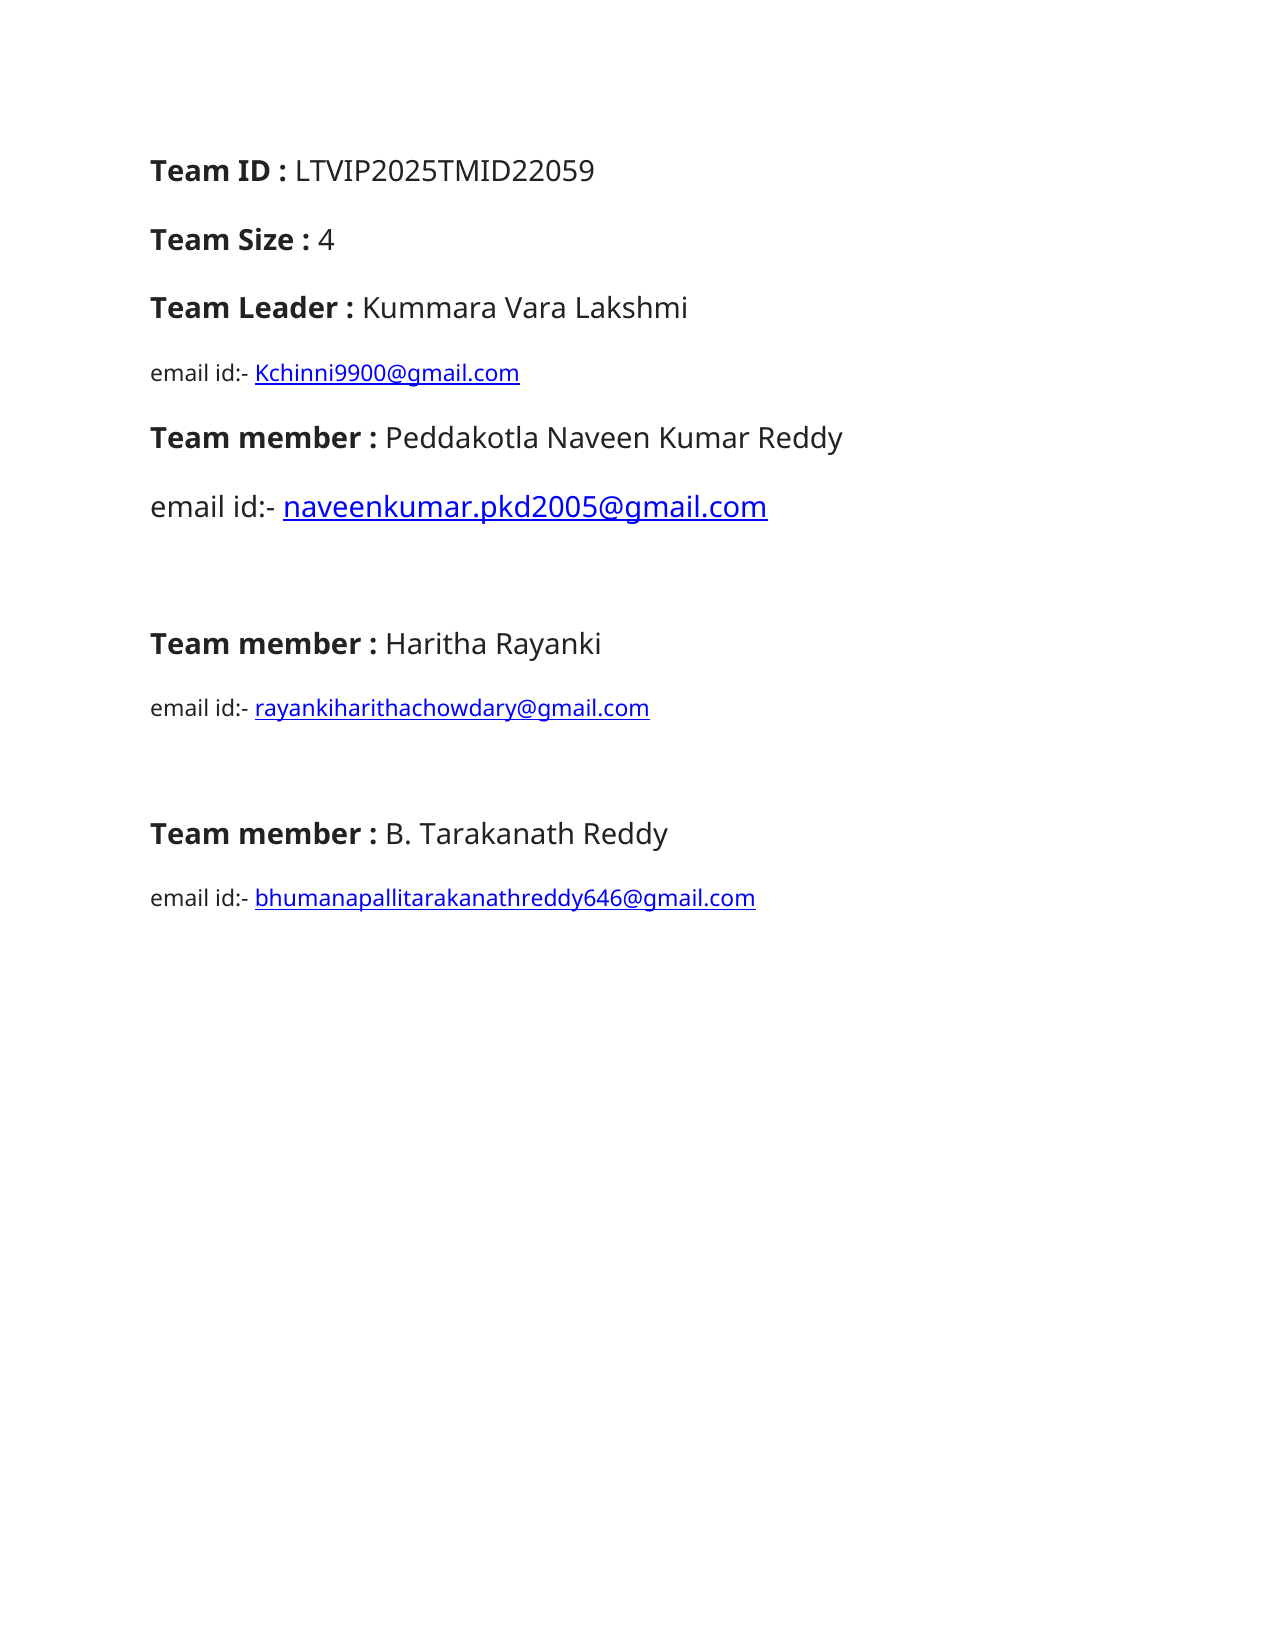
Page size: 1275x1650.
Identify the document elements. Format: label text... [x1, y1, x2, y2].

text Team Size : 4 [150, 219, 1125, 258]
text email id:- Kchinni9900@gmail.com [150, 357, 1125, 388]
text Team member : B. Tarakanath Reddy [150, 813, 1125, 853]
text email id:- rayankiharithachowdary@gmail.com [150, 692, 1125, 724]
text Team ID : LTVIP2025TMID22059 [150, 150, 1125, 190]
text email id:- bhumanapallitarakanathreddy646@gmail.com [150, 882, 1125, 913]
text email id:- naveenkumar.pkd2005@gmail.com [150, 486, 1125, 526]
text Team member : Haritha Rayanki [150, 623, 1125, 663]
text Team member : Peddakotla Naveen Kumar Reddy [150, 417, 1125, 457]
text Team Leader : Kummara Vara Lakshmi [150, 288, 1125, 327]
